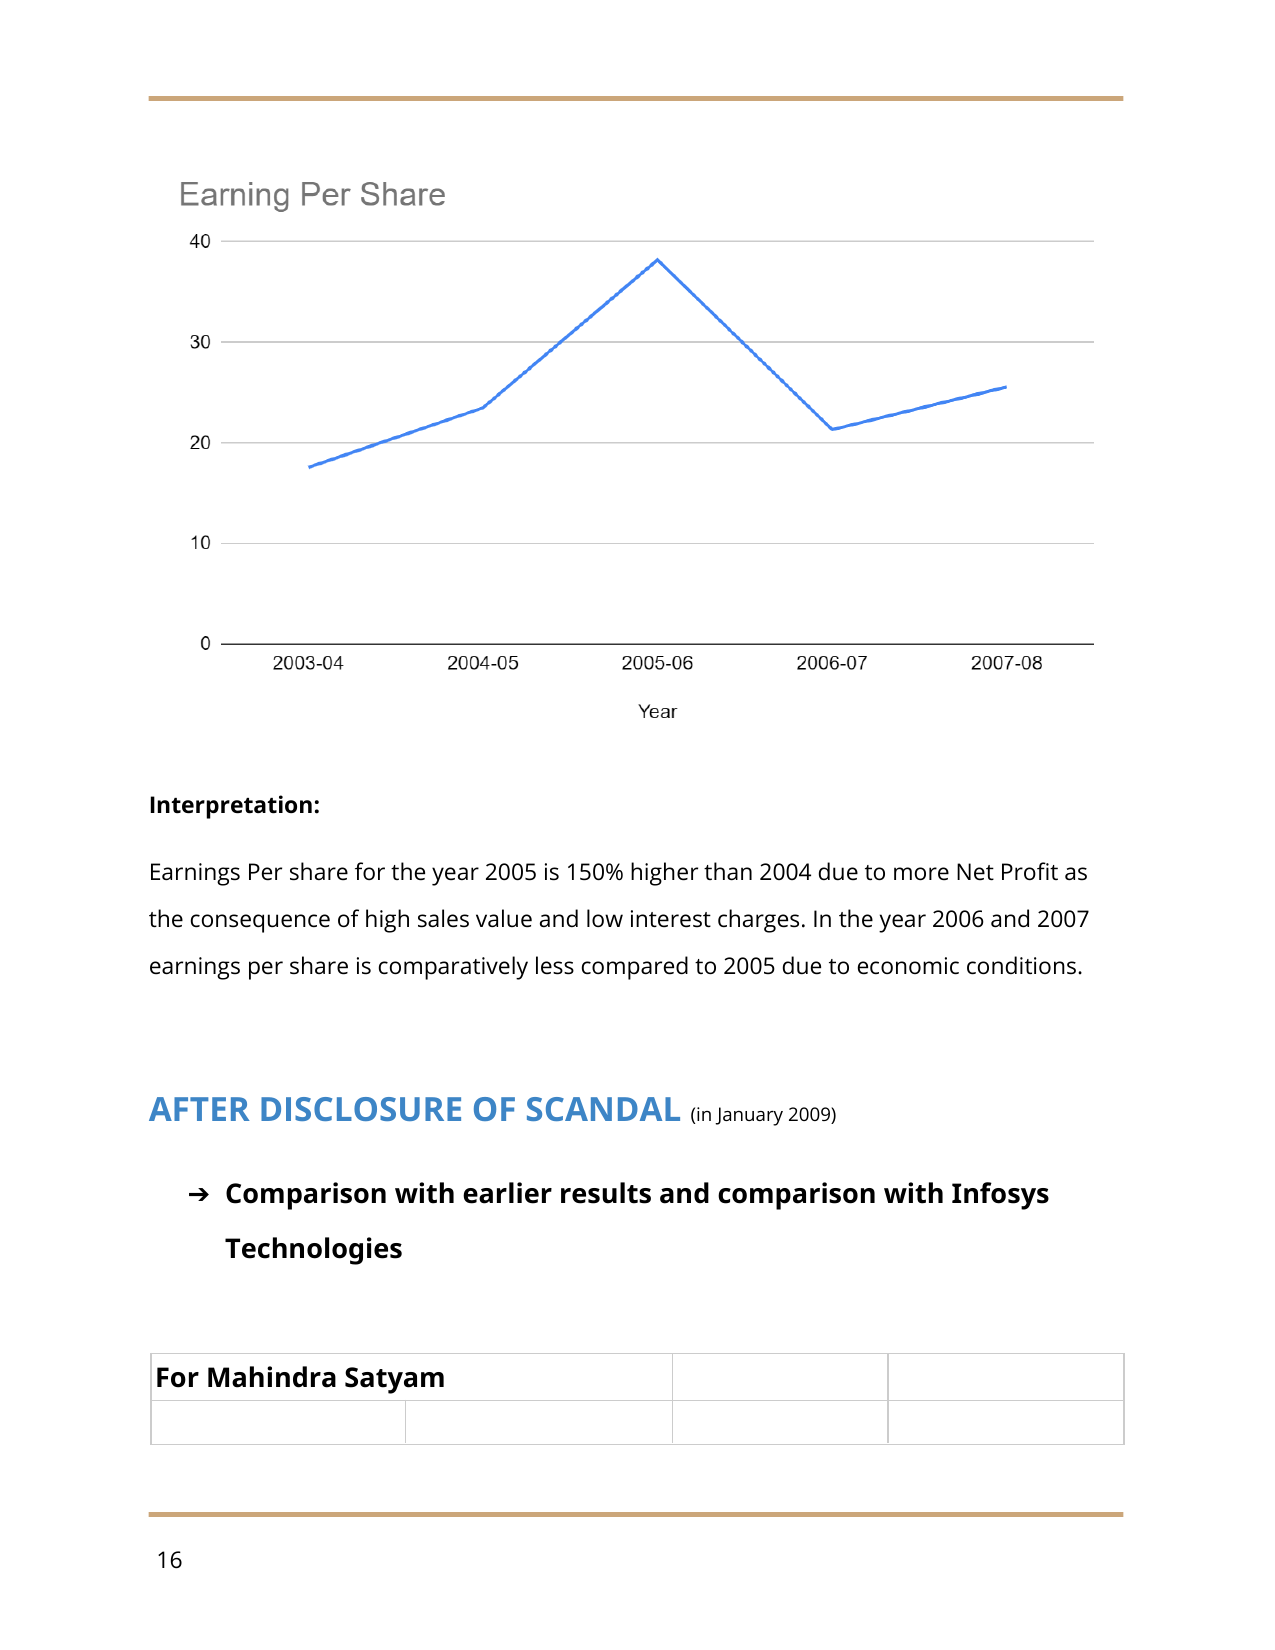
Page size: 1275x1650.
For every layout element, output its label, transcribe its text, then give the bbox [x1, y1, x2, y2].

picture [148, 96, 1124, 101]
list Comparison with earlier results and comparison with Infosys Technologies [187, 1174, 1125, 1267]
text AFTER DISCLOSURE OF SCANDAL (in January 2009) [148, 1085, 1125, 1131]
table_cell [889, 1401, 1123, 1443]
table_header [673, 1354, 887, 1399]
table_cell [673, 1401, 887, 1443]
picture [148, 1512, 1124, 1517]
table_cell [152, 1401, 405, 1443]
text Interpretation: [148, 788, 1125, 820]
table_header For Mahindra Satyam [152, 1354, 672, 1399]
table_header [889, 1354, 1123, 1399]
table_cell [406, 1401, 672, 1443]
text Earnings Per share for the year 2005 is 150% higher than 2004 due to more Net Profit as the consequence of high sales value and low interest charges. In the year 2006 and 2007 earnings per share is comparatively less compared to 2005 due to economic conditions. [148, 856, 1125, 981]
picture [148, 150, 1124, 752]
